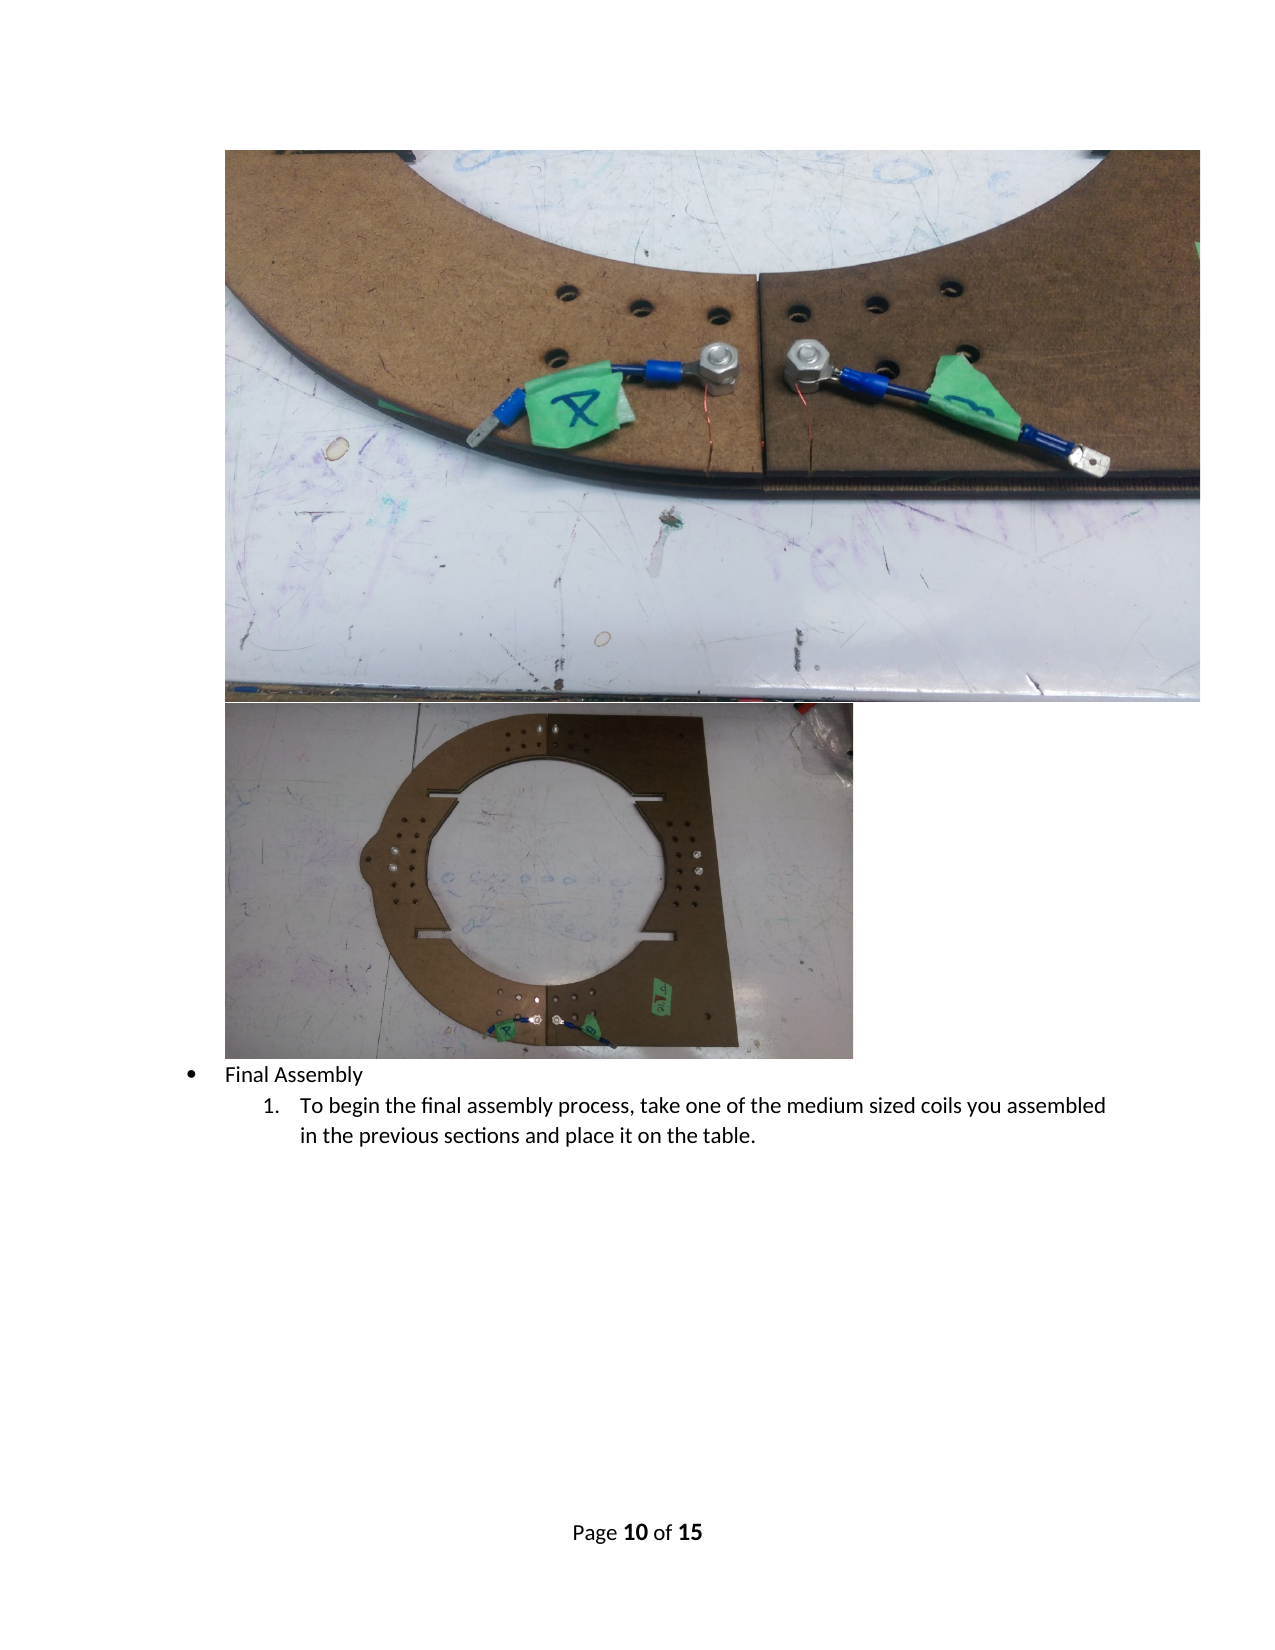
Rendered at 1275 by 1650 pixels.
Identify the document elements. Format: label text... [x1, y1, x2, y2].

list To begin the final assembly process, take one of the medium sized coils you assembled in the previous sections and place it on the table. [262, 1091, 1125, 1149]
list Final Assembly [187, 1061, 1125, 1089]
picture [225, 150, 1200, 702]
picture [225, 703, 854, 1059]
